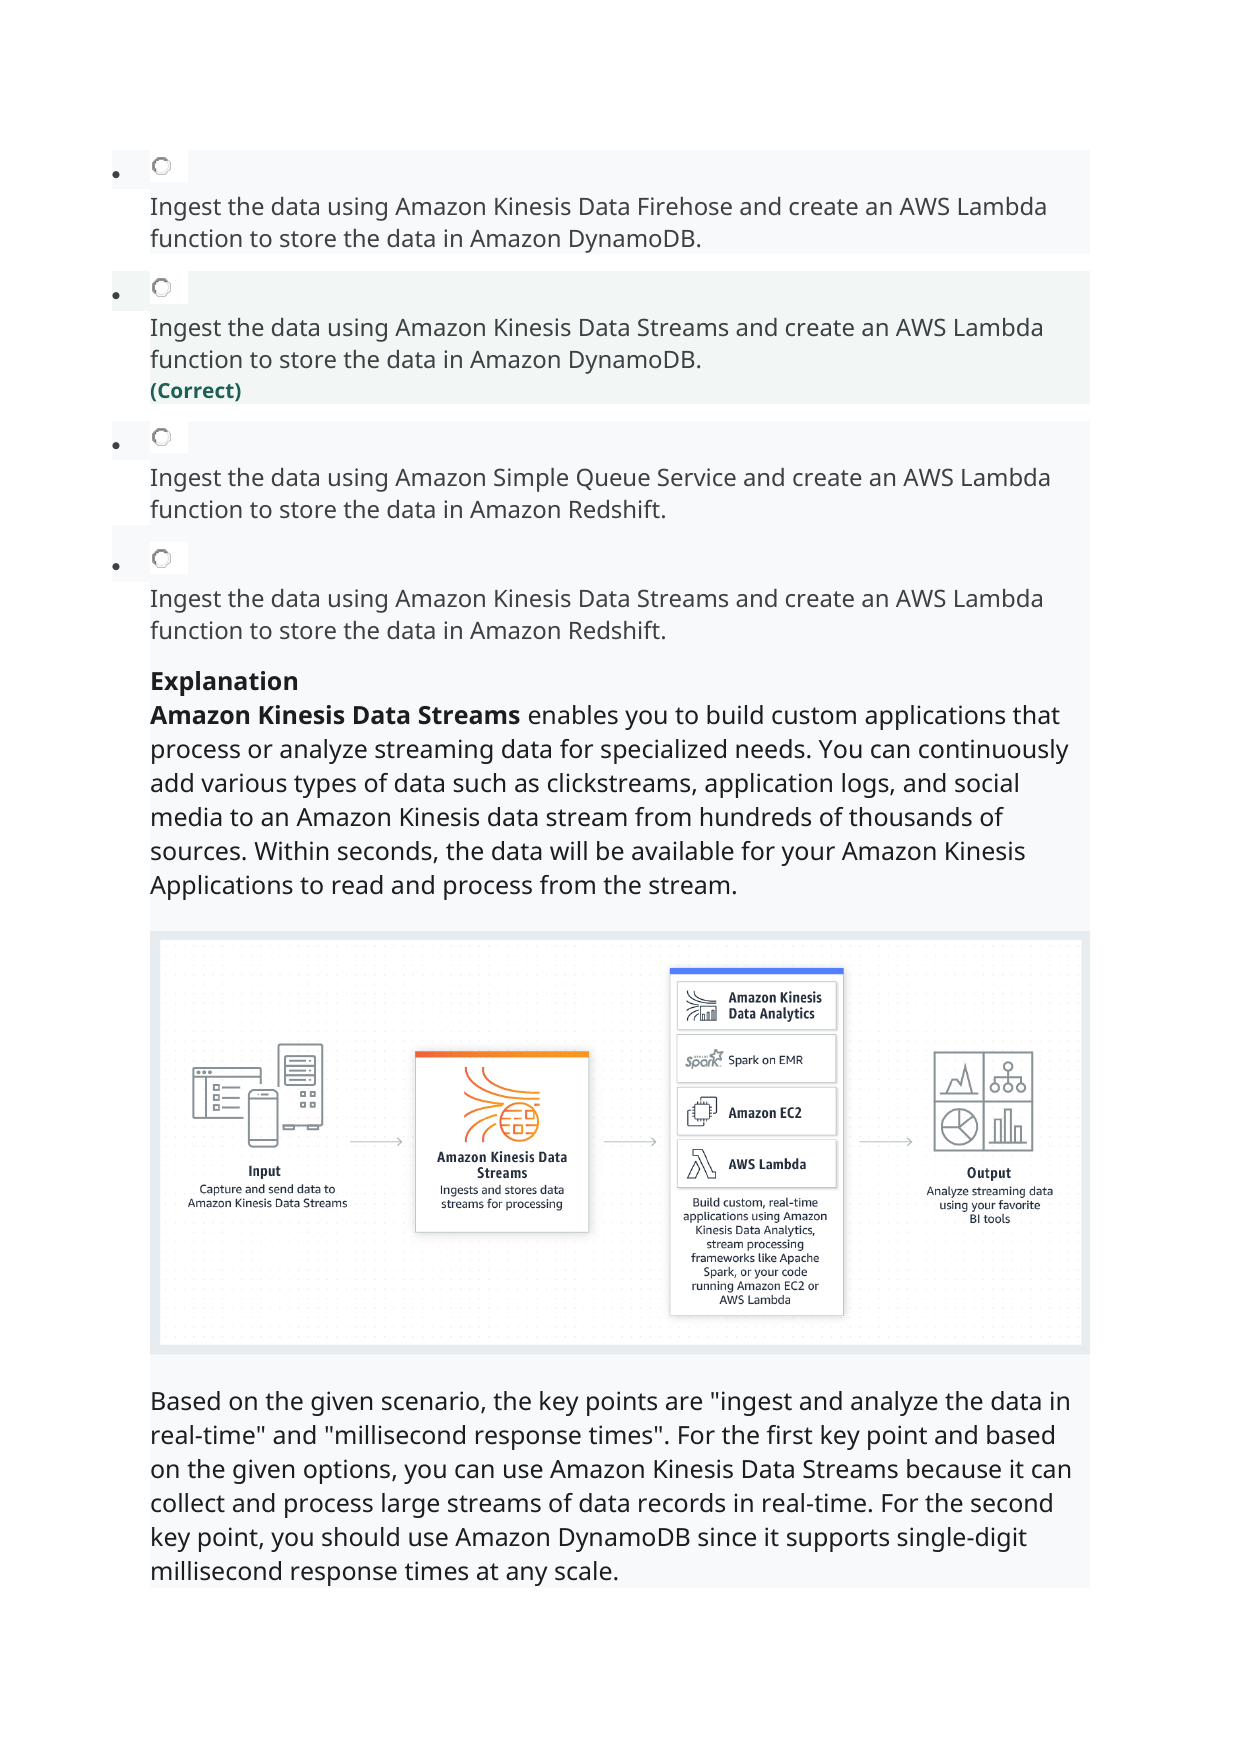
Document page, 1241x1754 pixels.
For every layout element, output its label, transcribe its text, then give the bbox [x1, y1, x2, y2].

list ​ [112, 421, 1090, 460]
list ​ [112, 542, 1090, 582]
text Ingest the data using Amazon Kinesis Data Streams and create an AWS Lambda function to store the data in Amazon Redshift. [150, 582, 1090, 647]
list ​ [112, 150, 1090, 189]
list ​ [112, 271, 1090, 311]
text Ingest the data using Amazon Kinesis Data Firehose and create an AWS Lambda function to store the data in Amazon DynamoDB. [150, 189, 1090, 254]
text Explanation [150, 663, 1090, 697]
text Ingest the data using Amazon Simple Queue Service and create an AWS Lambda function to store the data in Amazon Redshift. [150, 460, 1090, 526]
text Based on the given scenario, the key points are "ingest and analyze the data in real-time" and "millisecond response times". For the first key point and based on the given options, you can use Amazon Kinesis Data Streams because it can collect and process large streams of data records in real-time. For the second key point, you should use Amazon DynamoDB since it supports single-digit millisecond response times at any scale. [150, 1384, 1090, 1588]
text Amazon Kinesis Data Streams enables you to build custom applications that process or analyze streaming data for specialized needs. You can continuously add various types of data such as clickstreams, application logs, and social media to an Amazon Kinesis data stream from hundreds of thousands of sources. Within seconds, the data will be available for your Amazon Kinesis Applications to read and process from the stream. [150, 697, 1090, 902]
text Ingest the data using Amazon Kinesis Data Streams and create an AWS Lambda function to store the data in Amazon DynamoDB. [150, 311, 1090, 376]
picture [150, 931, 1091, 1355]
text (Correct) [150, 376, 1090, 404]
